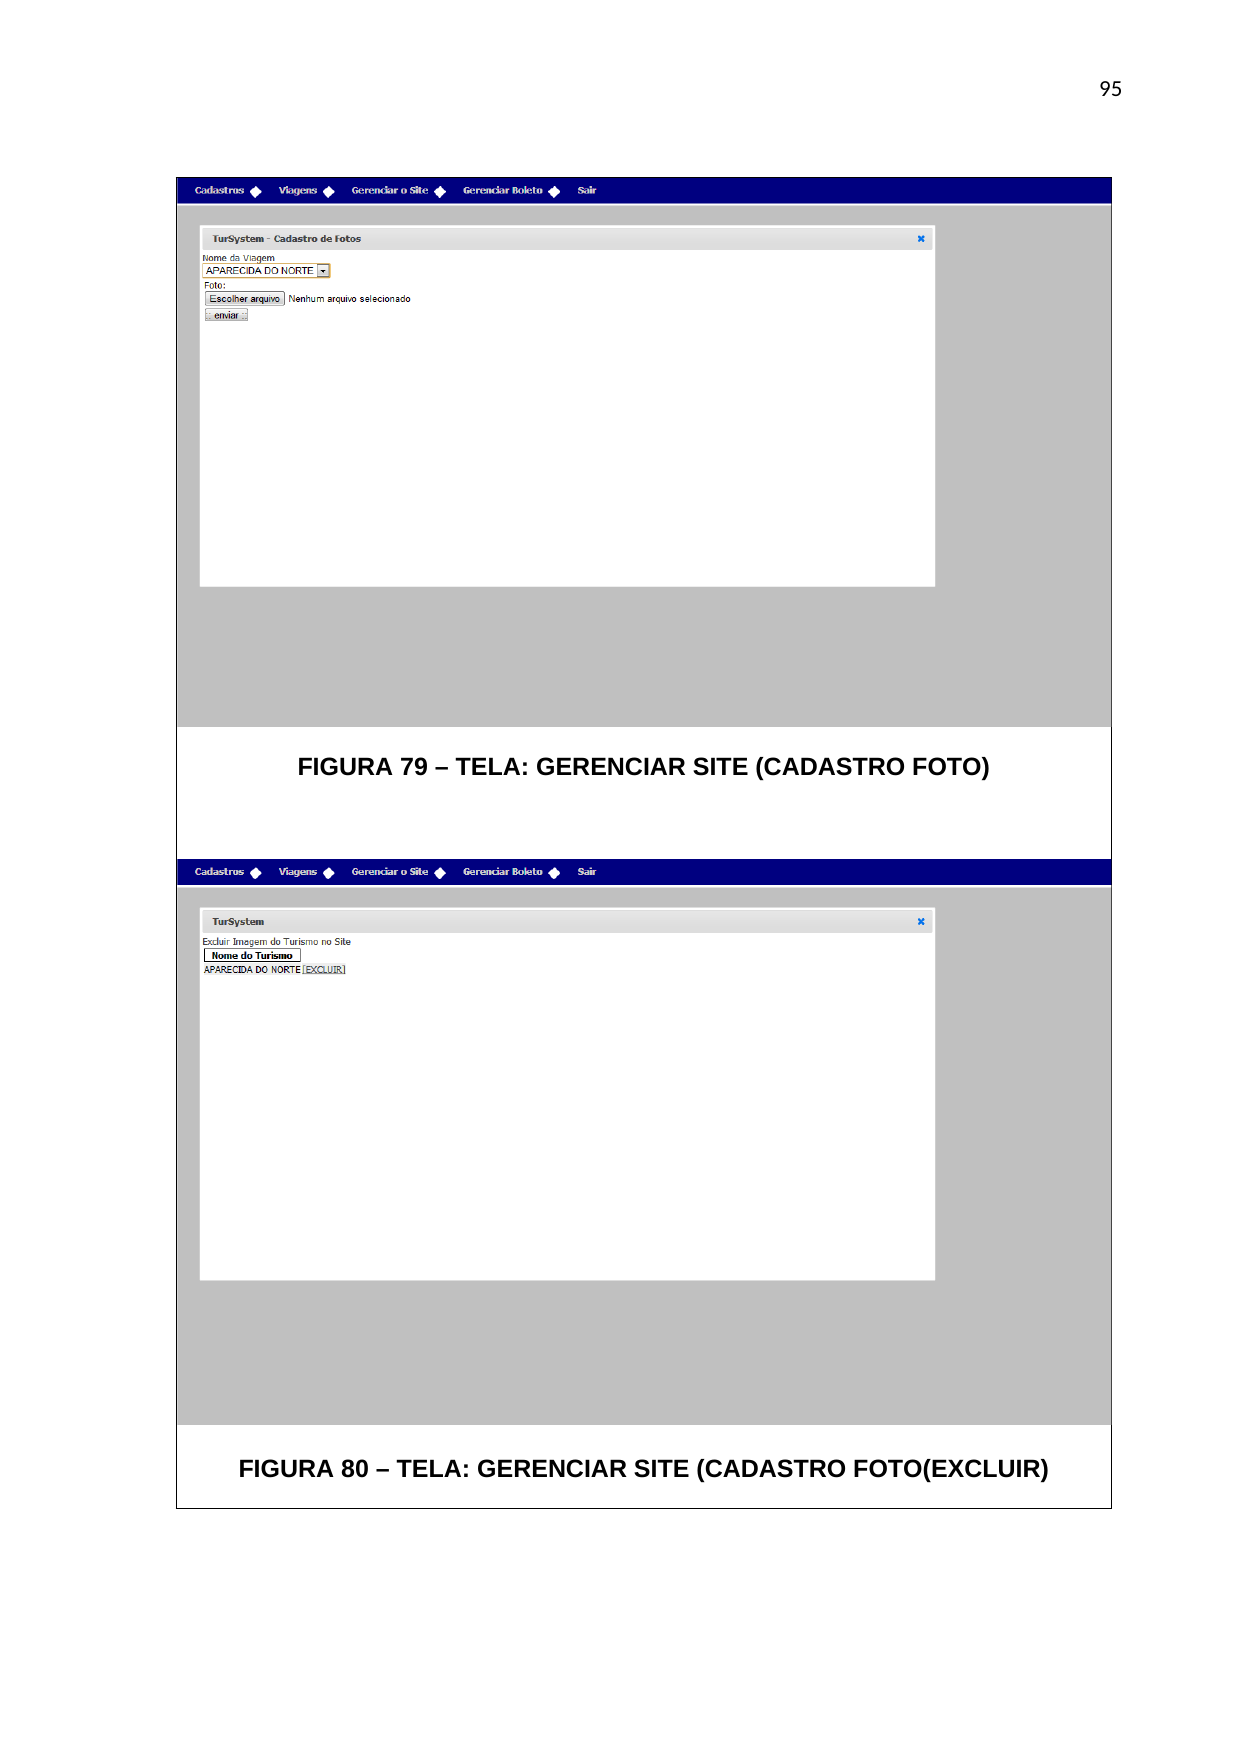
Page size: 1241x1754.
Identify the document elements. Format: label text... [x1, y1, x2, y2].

picture [177, 859, 1112, 1425]
table_cell FIGURA 78 – UC: GERENCIAR FOTO FIGURA 79 – TELA: GERENCIAR SITE (CADASTRO FOTO) FIGURA 80 – TELA: GERENCIAR SITE (CADASTRO FOTO(EXCLUIR) FIGURA 81 – TELA: GERENCIAR SITE(EXCLUIR BOLETOS TURISMO) FIGURA 82 – TELA: GERENCIAR SITE(CONSULTAR BOLETOS TURISMO) [177, 1425, 1111, 1508]
table_cell FIGURA 78 – UC: GERENCIAR FOTO FIGURA 79 – TELA: GERENCIAR SITE (CADASTRO FOTO) FIGURA 80 – TELA: GERENCIAR SITE (CADASTRO FOTO(EXCLUIR) FIGURA 81 – TELA: GERENCIAR SITE(EXCLUIR BOLETOS TURISMO) FIGURA 82 – TELA: GERENCIAR SITE(CONSULTAR BOLETOS TURISMO) [177, 727, 1111, 859]
picture [177, 178, 1112, 727]
